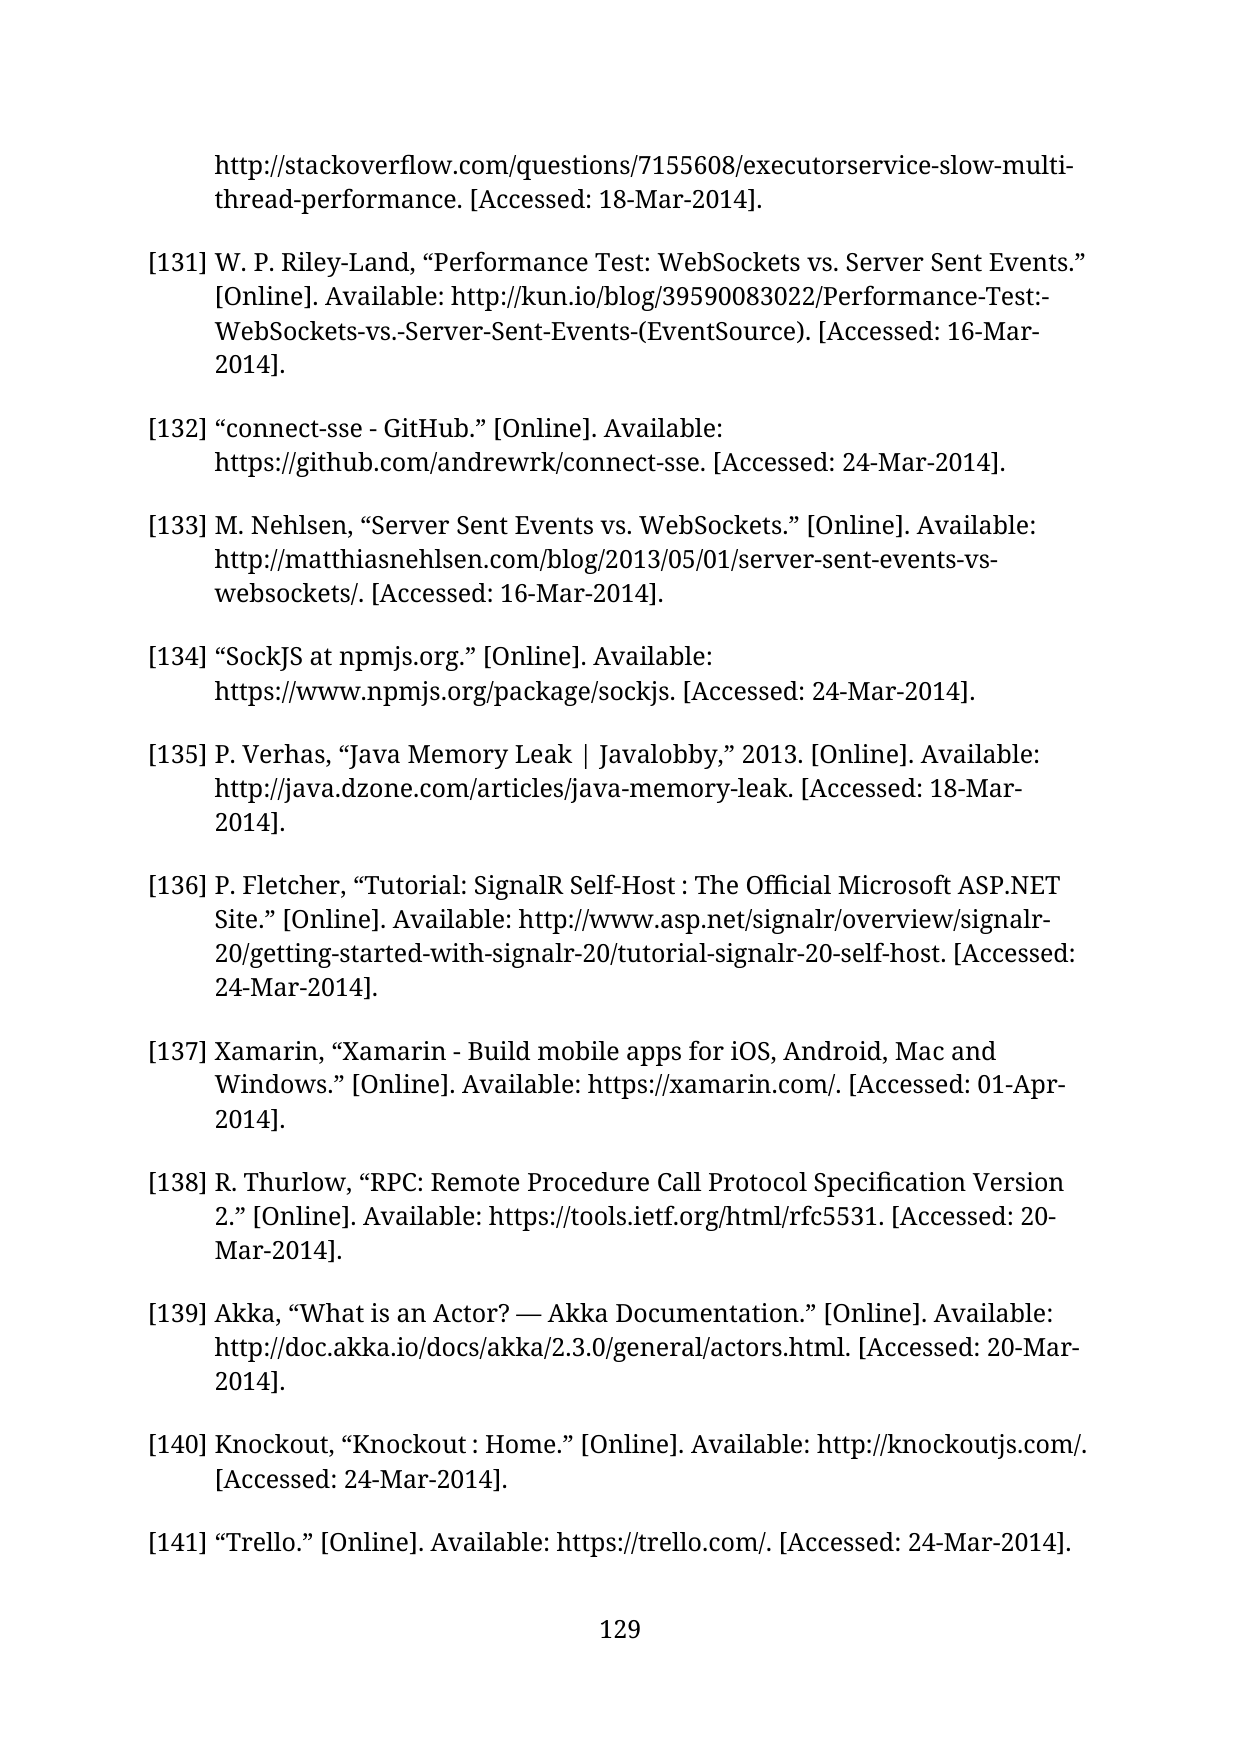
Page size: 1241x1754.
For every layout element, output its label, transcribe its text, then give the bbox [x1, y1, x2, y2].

text [136] P. Fletcher, “Tutorial: SignalR Self-Host : The Official Microsoft ASP.NET Site.” [Online]. Available: http://www.asp.net/signalr/overview/signalr-20/getting-started-with-signalr-20/tutorial-signalr-20-self-host. [Accessed: 24-Mar-2014]. [148, 868, 1092, 1004]
text [135] P. Verhas, “Java Memory Leak | Javalobby,” 2013. [Online]. Available: http://java.dzone.com/articles/java-memory-leak. [Accessed: 18-Mar-2014]. [148, 736, 1092, 838]
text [148, 148, 1092, 216]
text [139] Akka, “What is an Actor? — Akka Documentation.” [Online]. Available: http://doc.akka.io/docs/akka/2.3.0/general/actors.html. [Accessed: 20-Mar-2014]. [148, 1296, 1092, 1398]
text [134] “SockJS at npmjs.org.” [Online]. Available: https://www.npmjs.org/package/sockjs. [Accessed: 24-Mar-2014]. [148, 639, 1092, 707]
text [132] “connect-sse - GitHub.” [Online]. Available: https://github.com/andrewrk/connect-sse. [Accessed: 24-Mar-2014]. [148, 410, 1092, 478]
text [138] R. Thurlow, “RPC: Remote Procedure Call Protocol Specification Version 2.” [Online]. Available: https://tools.ietf.org/html/rfc5531. [Accessed: 20-Mar-2014]. [148, 1164, 1092, 1267]
text [131] W. P. Riley-Land, “Performance Test: WebSockets vs. Server Sent Events.” [Online]. Available: http://kun.io/blog/39590083022/Performance-Test:-WebSockets-vs.-Server-Sent-Events-(EventSource). [Accessed: 16-Mar-2014]. [148, 245, 1092, 381]
text [133] M. Nehlsen, “Server Sent Events vs. WebSockets.” [Online]. Available: http://matthiasnehlsen.com/blog/2013/05/01/server-sent-events-vs-websockets/. [Accessed: 16-Mar-2014]. [148, 508, 1092, 610]
text [141] “Trello.” [Online]. Available: https://trello.com/. [Accessed: 24-Mar-2014]. [148, 1524, 1092, 1558]
text [140] Knockout, “Knockout : Home.” [Online]. Available: http://knockoutjs.com/. [Accessed: 24-Mar-2014]. [148, 1427, 1092, 1495]
text [137] Xamarin, “Xamarin - Build mobile apps for iOS, Android, Mac and Windows.” [Online]. Available: https://xamarin.com/. [Accessed: 01-Apr-2014]. [148, 1033, 1092, 1135]
